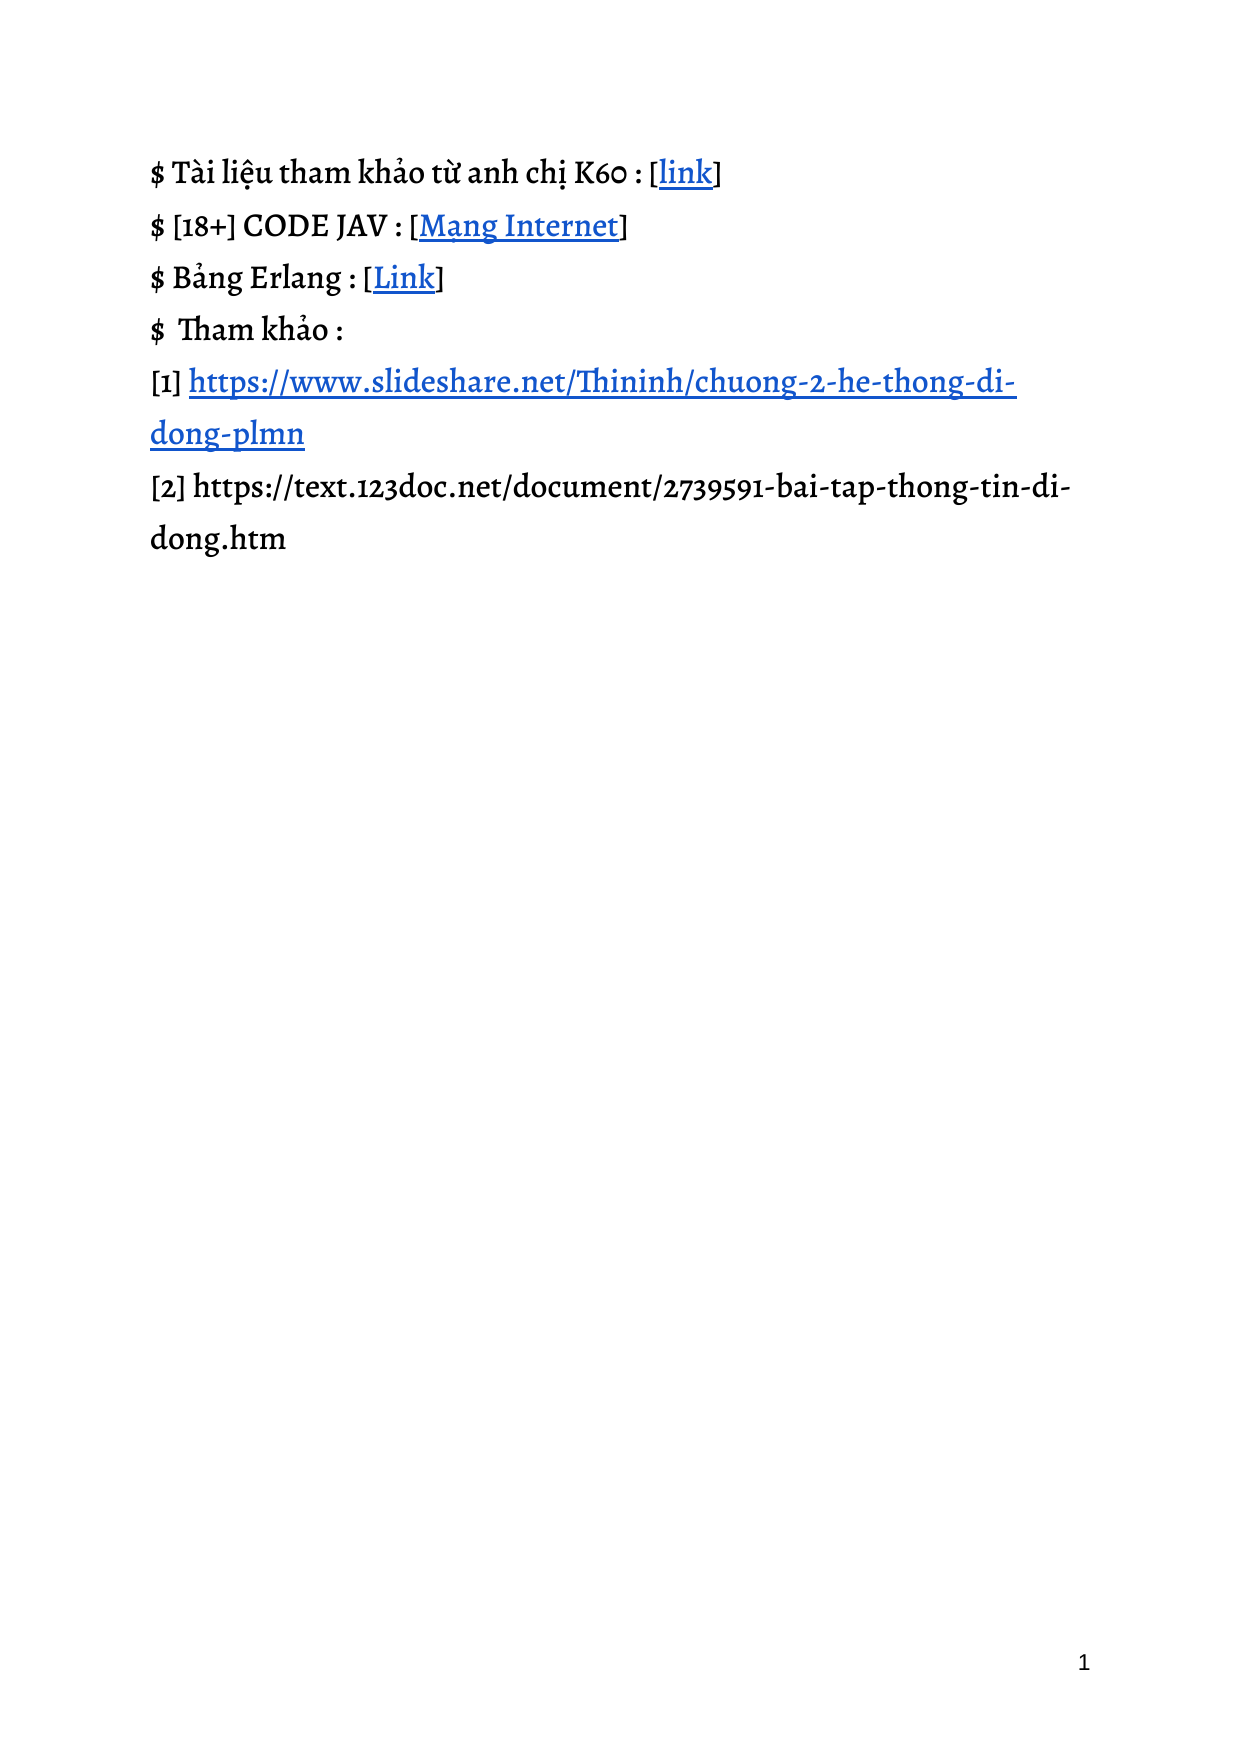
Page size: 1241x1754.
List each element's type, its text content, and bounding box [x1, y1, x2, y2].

text $ Tham khảo : [150, 307, 1090, 352]
text [2] https://text.123doc.net/document/2739591-bai-tap-thong-tin-di-dong.htm [150, 463, 1090, 561]
text [1] https://www.slideshare.net/Thininh/chuong-2-he-thong-di-dong-plmn [150, 359, 1090, 456]
text $ Bảng Erlang : [Link] [150, 254, 1090, 300]
text $ [18+] CODE JAV : [Mạng Internet] [150, 202, 1090, 248]
text $ Tài liệu tham khảo từ anh chị K60 : [link] [150, 150, 1090, 195]
